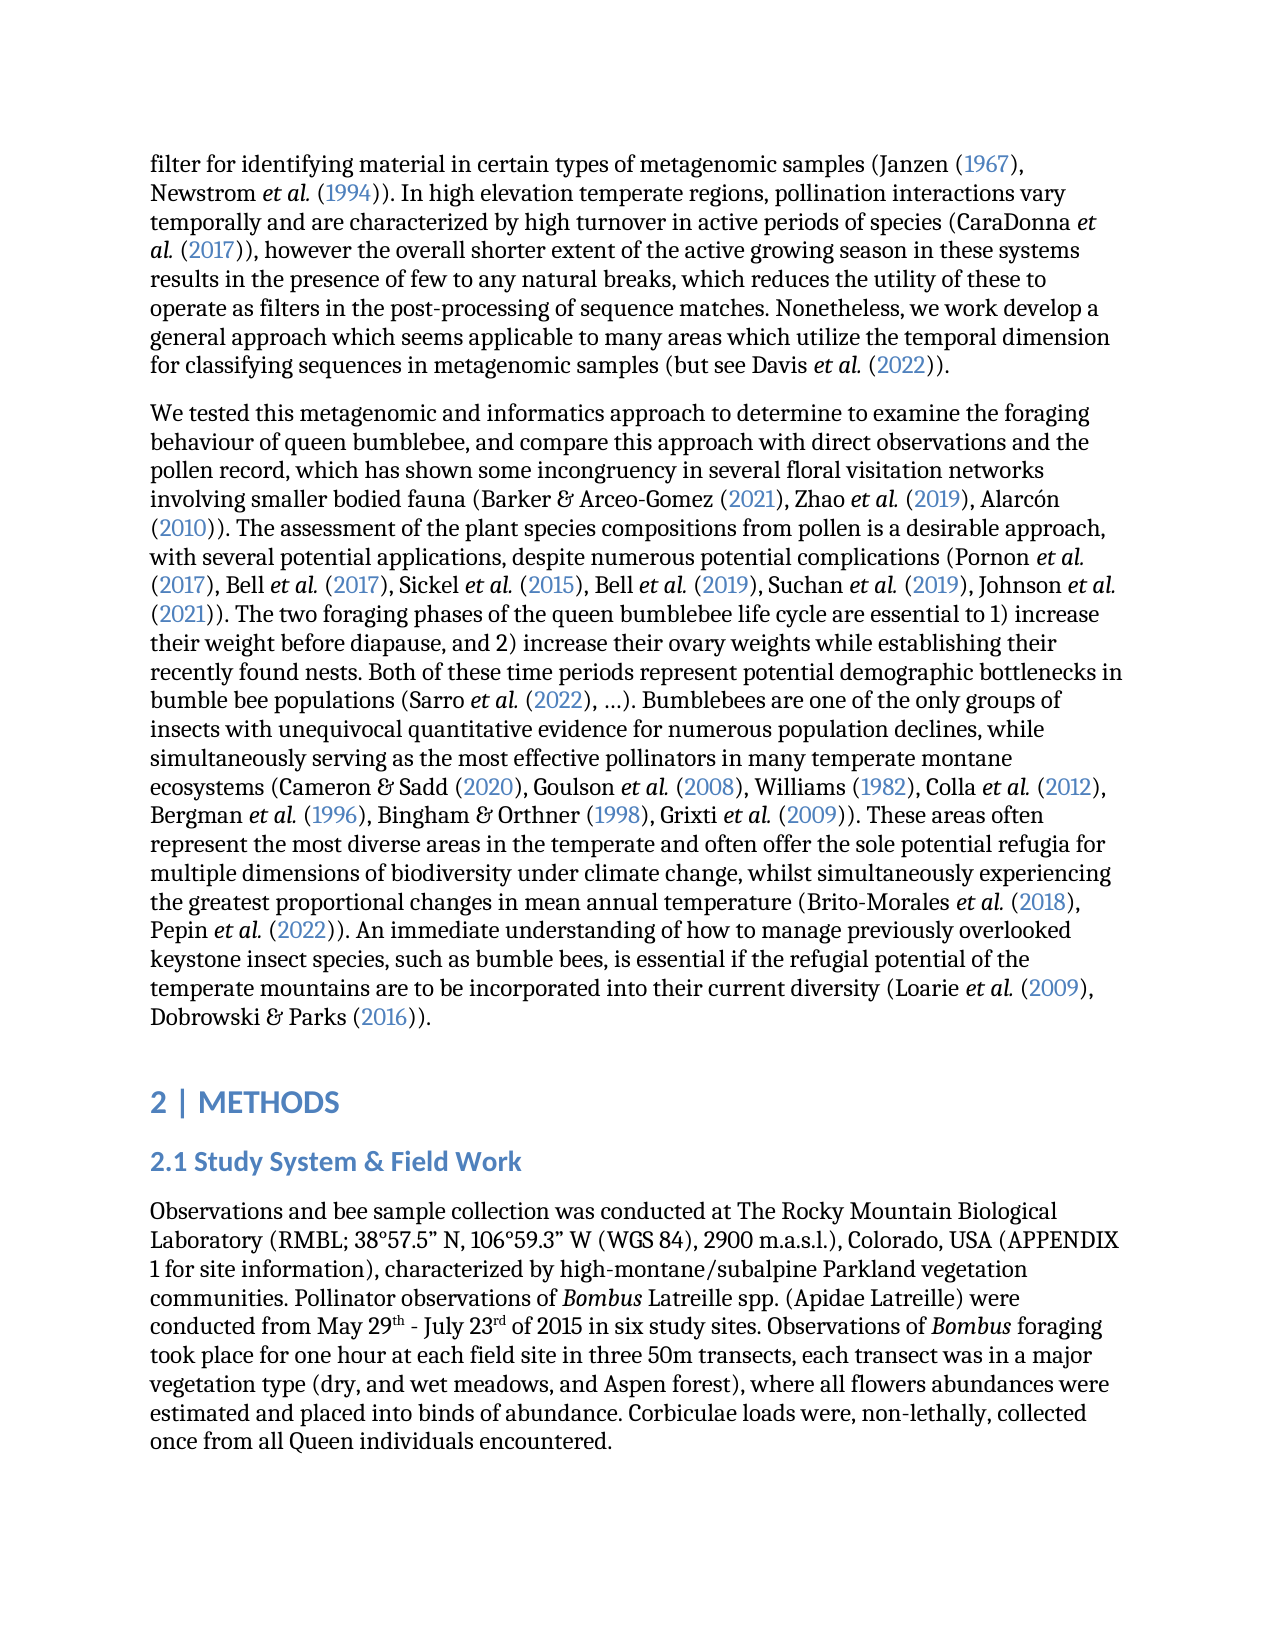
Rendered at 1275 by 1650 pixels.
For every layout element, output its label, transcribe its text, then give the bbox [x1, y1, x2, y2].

subtitle 2.1 Study System & Field Work [150, 1143, 1125, 1178]
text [150, 150, 1125, 380]
subtitle 2 | METHODS [150, 1081, 1125, 1122]
text We tested this metagenomic and informatics approach to determine to examine the foraging behaviour of queen bumblebee, and compare this approach with direct observations and the pollen record, which has shown some incongruency in several floral visitation networks involving smaller bodied fauna (Barker & Arceo-Gomez (2021), Zhao et al. (2019), Alarcón (2010)). The assessment of the plant species compositions from pollen is a desirable approach, with several potential applications, despite numerous potential complications (Pornon et al. (2017), Bell et al. (2017), Sickel et al. (2015), Bell et al. (2019), Suchan et al. (2019), Johnson et al. (2021)). The two foraging phases of the queen bumblebee life cycle are essential to 1) increase their weight before diapause, and 2) increase their ovary weights while establishing their recently found nests. Both of these time periods represent potential demographic bottlenecks in bumble bee populations (Sarro et al. (2022), …). Bumblebees are one of the only groups of insects with unequivocal quantitative evidence for numerous population declines, while simultaneously serving as the most effective pollinators in many temperate montane ecosystems (Cameron & Sadd (2020), Goulson et al. (2008), Williams (1982), Colla et al. (2012), Bergman et al. (1996), Bingham & Orthner (1998), Grixti et al. (2009)). These areas often represent the most diverse areas in the temperate and often offer the sole potential refugia for multiple dimensions of biodiversity under climate change, whilst simultaneously experiencing the greatest proportional changes in mean annual temperature (Brito-Morales et al. (2018), Pepin et al. (2022)). An immediate understanding of how to manage previously overlooked keystone insect species, such as bumble bees, is essential if the refugial potential of the temperate mountains are to be incorporated into their current diversity (Loarie et al. (2009), Dobrowski & Parks (2016)). [150, 399, 1125, 1031]
text Observations and bee sample collection was conducted at The Rocky Mountain Biological Laboratory (RMBL; 38°57.5” N, 106°59.3” W (WGS 84), 2900 m.a.s.l.), Colorado, USA (APPENDIX 1 for site information), characterized by high-montane/subalpine Parkland vegetation communities. Pollinator observations of Bombus Latreille spp. (Apidae Latreille) were conducted from May 29th - July 23rd of 2015 in six study sites. Observations of Bombus foraging took place for one hour at each field site in three 50m transects, each transect was in a major vegetation type (dry, and wet meadows, and Aspen forest), where all flowers abundances were estimated and placed into binds of abundance. Corbiculae loads were, non-lethally, collected once from all Queen individuals encountered. [150, 1197, 1125, 1456]
